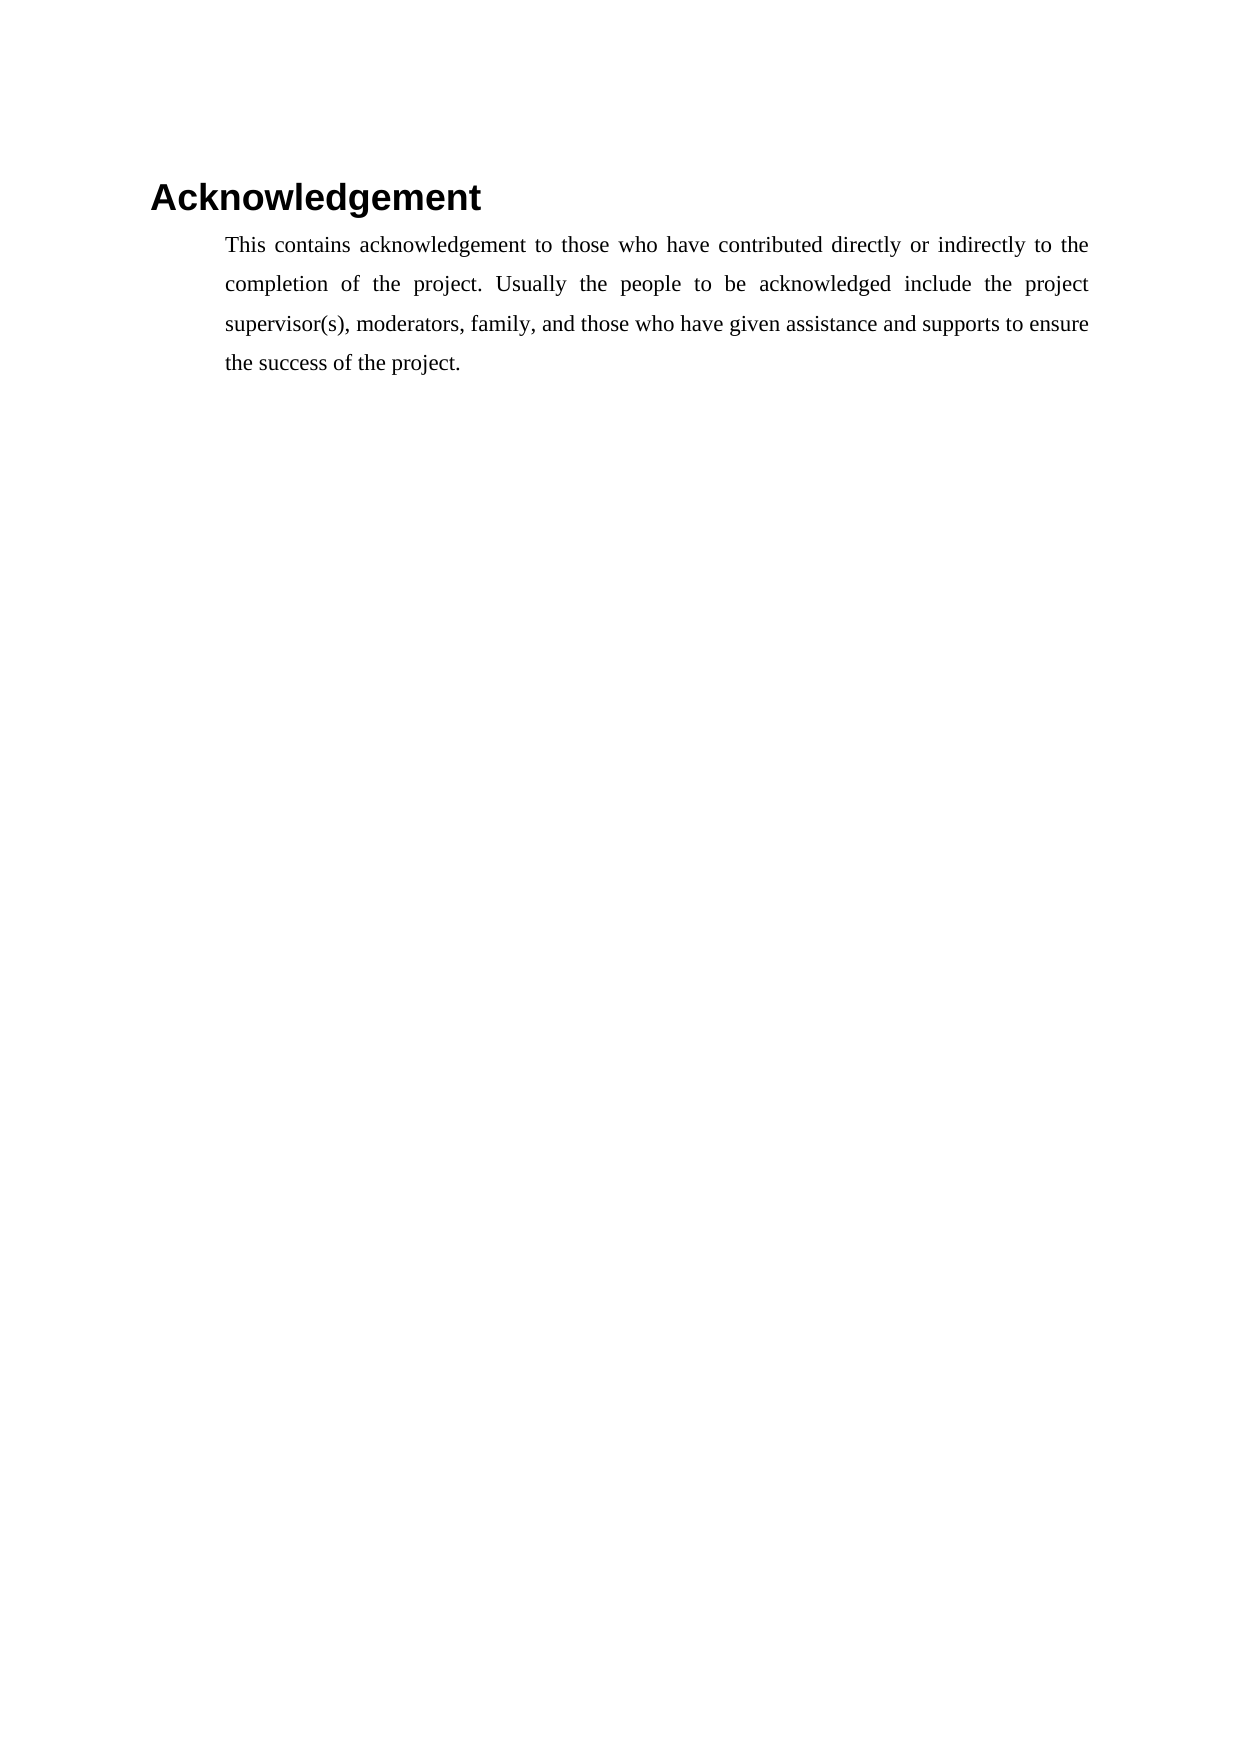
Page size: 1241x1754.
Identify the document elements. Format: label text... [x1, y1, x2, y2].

subtitle Acknowledgement [150, 175, 1090, 218]
text This contains acknowledgement to those who have contributed directly or indirectly to the completion of the project. Usually the people to be acknowledged include the project supervisor(s), moderators, family, and those who have given assistance and supports to ensure the success of the project. [225, 231, 1090, 375]
